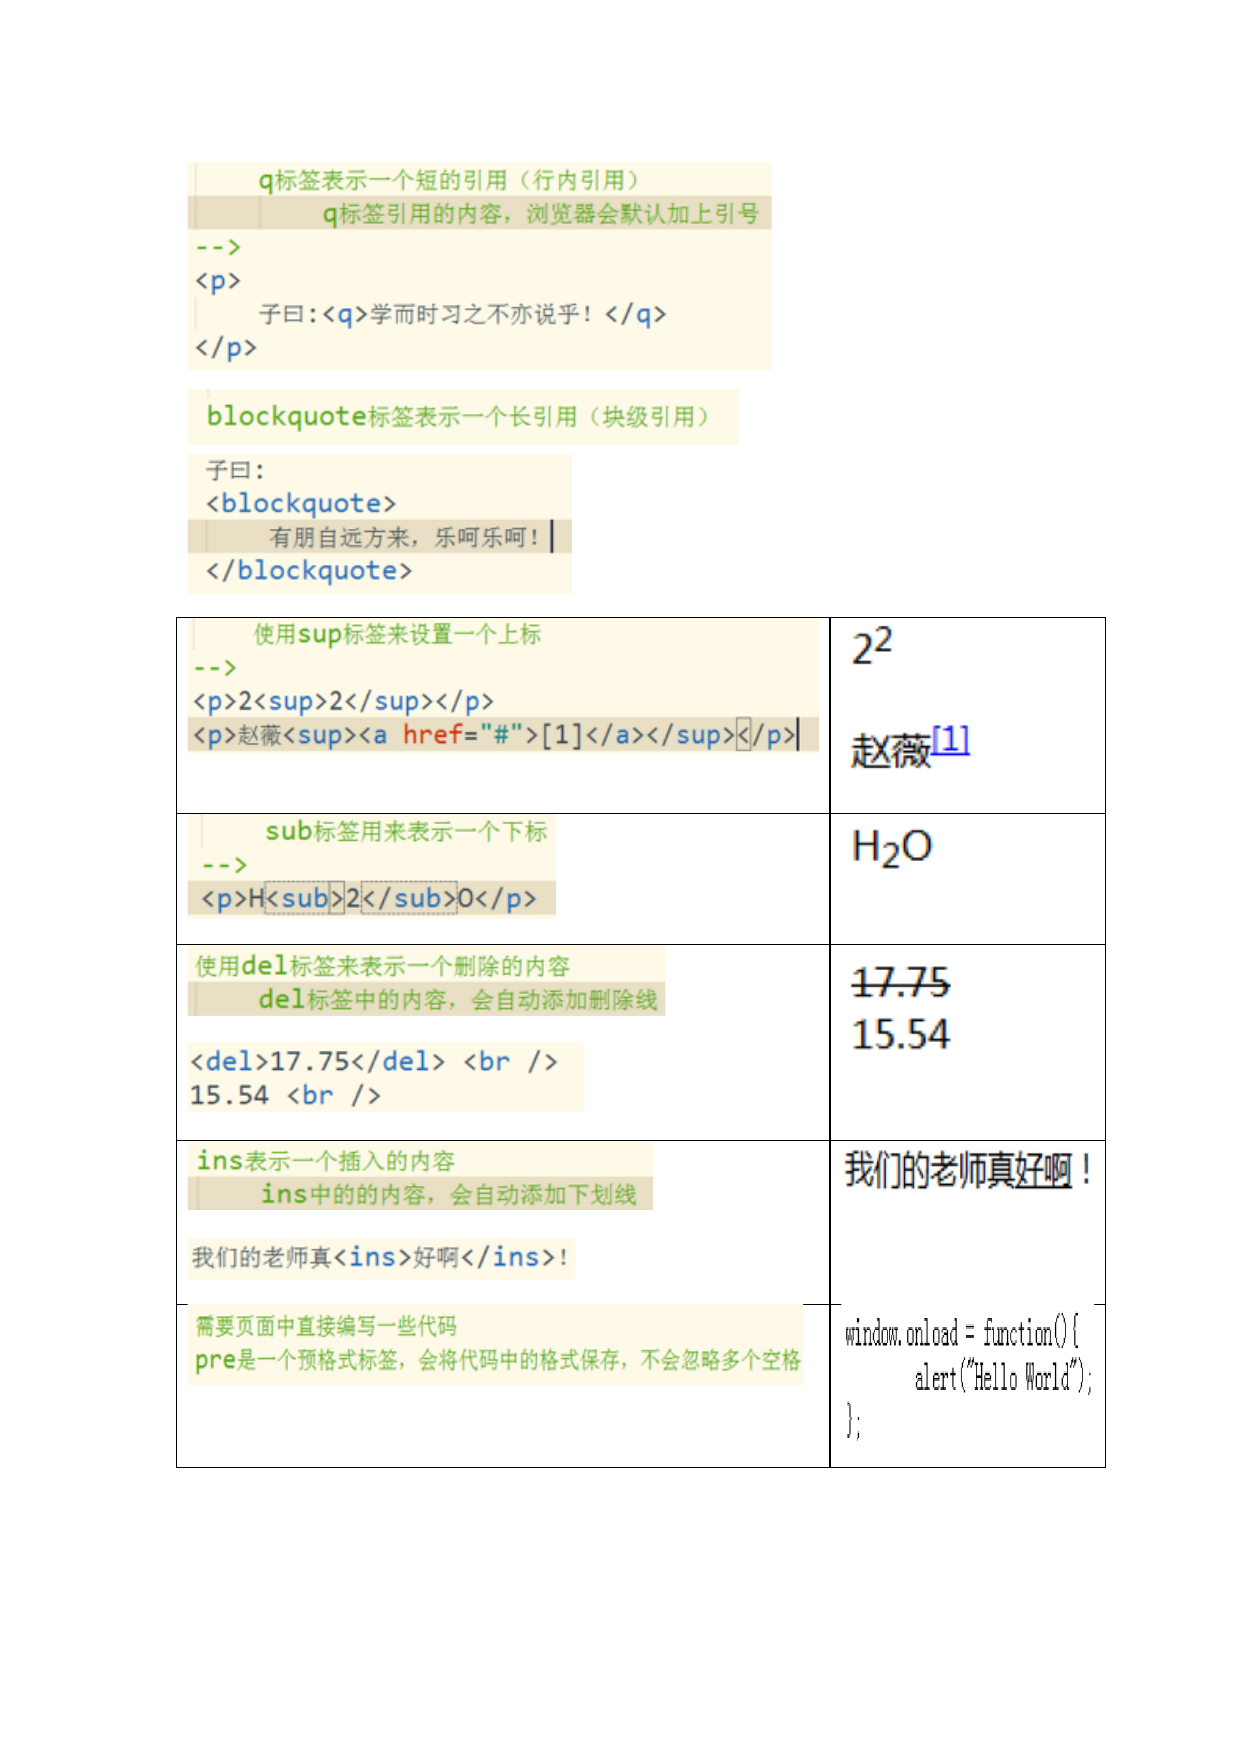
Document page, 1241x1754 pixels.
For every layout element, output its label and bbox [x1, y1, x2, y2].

table_cell [831, 814, 1105, 944]
picture [187, 1042, 585, 1112]
table_cell [177, 1141, 829, 1304]
picture [187, 618, 819, 753]
table_cell [831, 1141, 1105, 1304]
table_cell [177, 814, 829, 944]
picture [187, 814, 557, 919]
picture [841, 1141, 1095, 1195]
table_header [177, 618, 829, 813]
table_header [831, 618, 1105, 813]
picture [187, 454, 572, 594]
picture [187, 389, 739, 445]
picture [187, 162, 772, 370]
picture [187, 1238, 575, 1280]
picture [187, 1304, 804, 1385]
table_cell [177, 1305, 829, 1467]
table_cell [177, 945, 829, 1140]
picture [841, 945, 981, 1067]
picture [841, 1304, 1095, 1446]
picture [187, 945, 666, 1016]
table_cell [831, 1305, 1105, 1467]
table_cell [831, 945, 1105, 1140]
picture [841, 814, 959, 885]
picture [841, 618, 1001, 787]
picture [187, 1141, 654, 1210]
